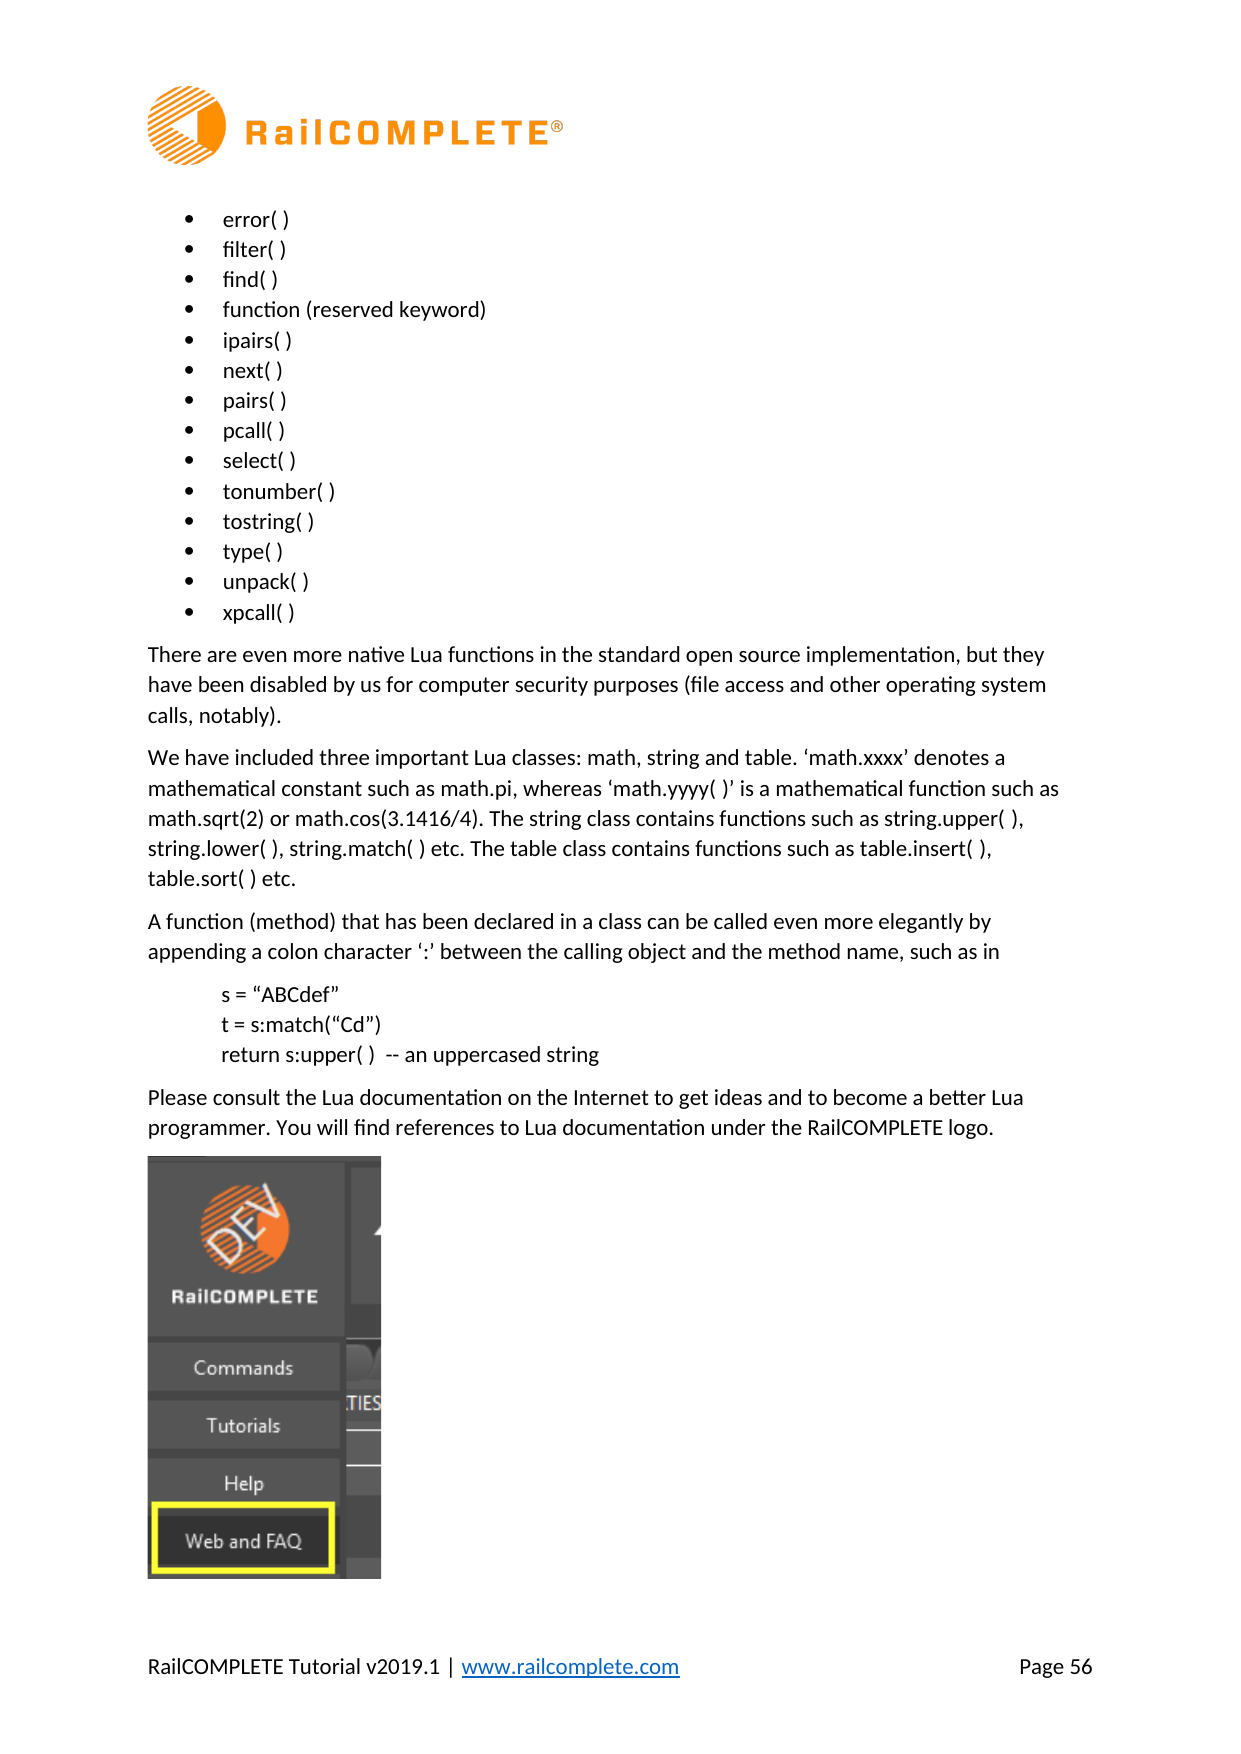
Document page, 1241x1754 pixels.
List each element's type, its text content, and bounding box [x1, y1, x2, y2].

picture [147, 86, 573, 165]
list next( ) [185, 356, 1093, 384]
text Please consult the Lua documentation on the Internet to get ideas and to become a better Lua programmer. You will find references to Lua documentation under the RailCOMPLETE logo. [148, 1083, 1093, 1141]
list pairs( ) [185, 386, 1093, 414]
list filter( ) [185, 235, 1093, 263]
list unpack( ) [185, 567, 1093, 595]
list tostring( ) [185, 507, 1093, 535]
list find( ) [185, 265, 1093, 293]
list type( ) [185, 537, 1093, 565]
list tonumber( ) [185, 477, 1093, 505]
list function (reserved keyword) [185, 296, 1093, 323]
list error( ) [185, 205, 1093, 233]
list select( ) [185, 447, 1093, 474]
list ipairs( ) [185, 326, 1093, 354]
list xpcall( ) [185, 598, 1093, 626]
text We have included three important Lua classes: math, string and table. ‘math.xxxx’ denotes a mathematical constant such as math.pi, whereas ‘math.yyyy( )’ is a mathematical function such as math.sqrt(2) or math.cos(3.1416/4). The string class contains functions such as string.upper( ), string.lower( ), string.match( ) etc. The table class contains functions such as table.insert( ), table.sort( ) etc. [148, 743, 1093, 892]
list pcall( ) [185, 416, 1093, 444]
picture [147, 1156, 382, 1579]
text A function (method) that has been declared in a class can be called even more elegantly by appending a colon character ‘:’ between the calling object and the method name, such as in [148, 907, 1093, 965]
text s = “ABCdef” t = s:match(“Cd”) return s:upper( ) -- an uppercased string [221, 980, 1093, 1068]
text There are even more native Lua functions in the standard open source implementation, but they have been disabled by us for computer security purposes (file access and other operating system calls, notably). [148, 640, 1093, 729]
